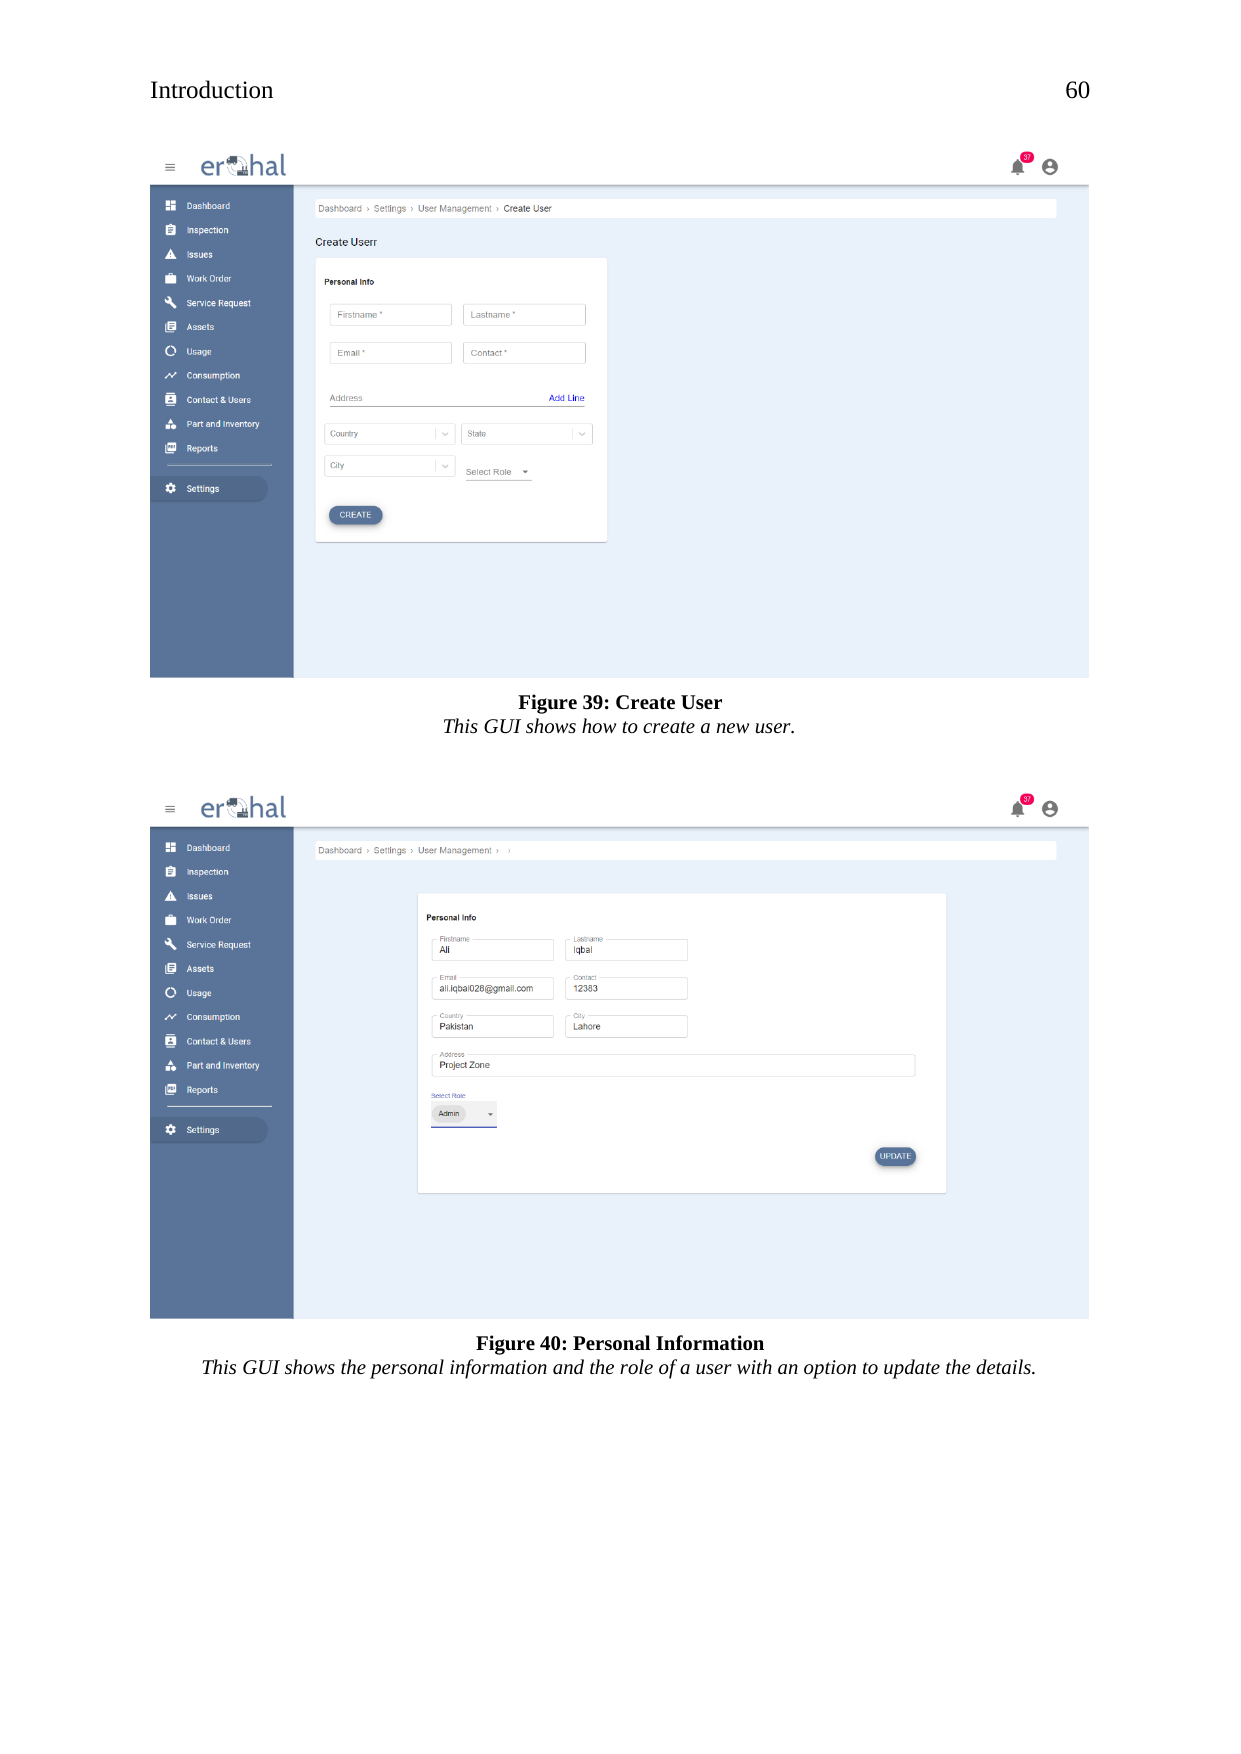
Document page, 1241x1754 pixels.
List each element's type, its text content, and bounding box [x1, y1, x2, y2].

text This GUI shows the personal information and the role of a user with an option to update the details. [150, 1355, 1090, 1379]
picture [150, 150, 1089, 678]
text This GUI shows how to create a new user. [150, 714, 1090, 738]
text Figure 39: Create User [150, 690, 1090, 714]
picture [150, 791, 1089, 1319]
text Figure 40: Personal Information [150, 1331, 1090, 1355]
